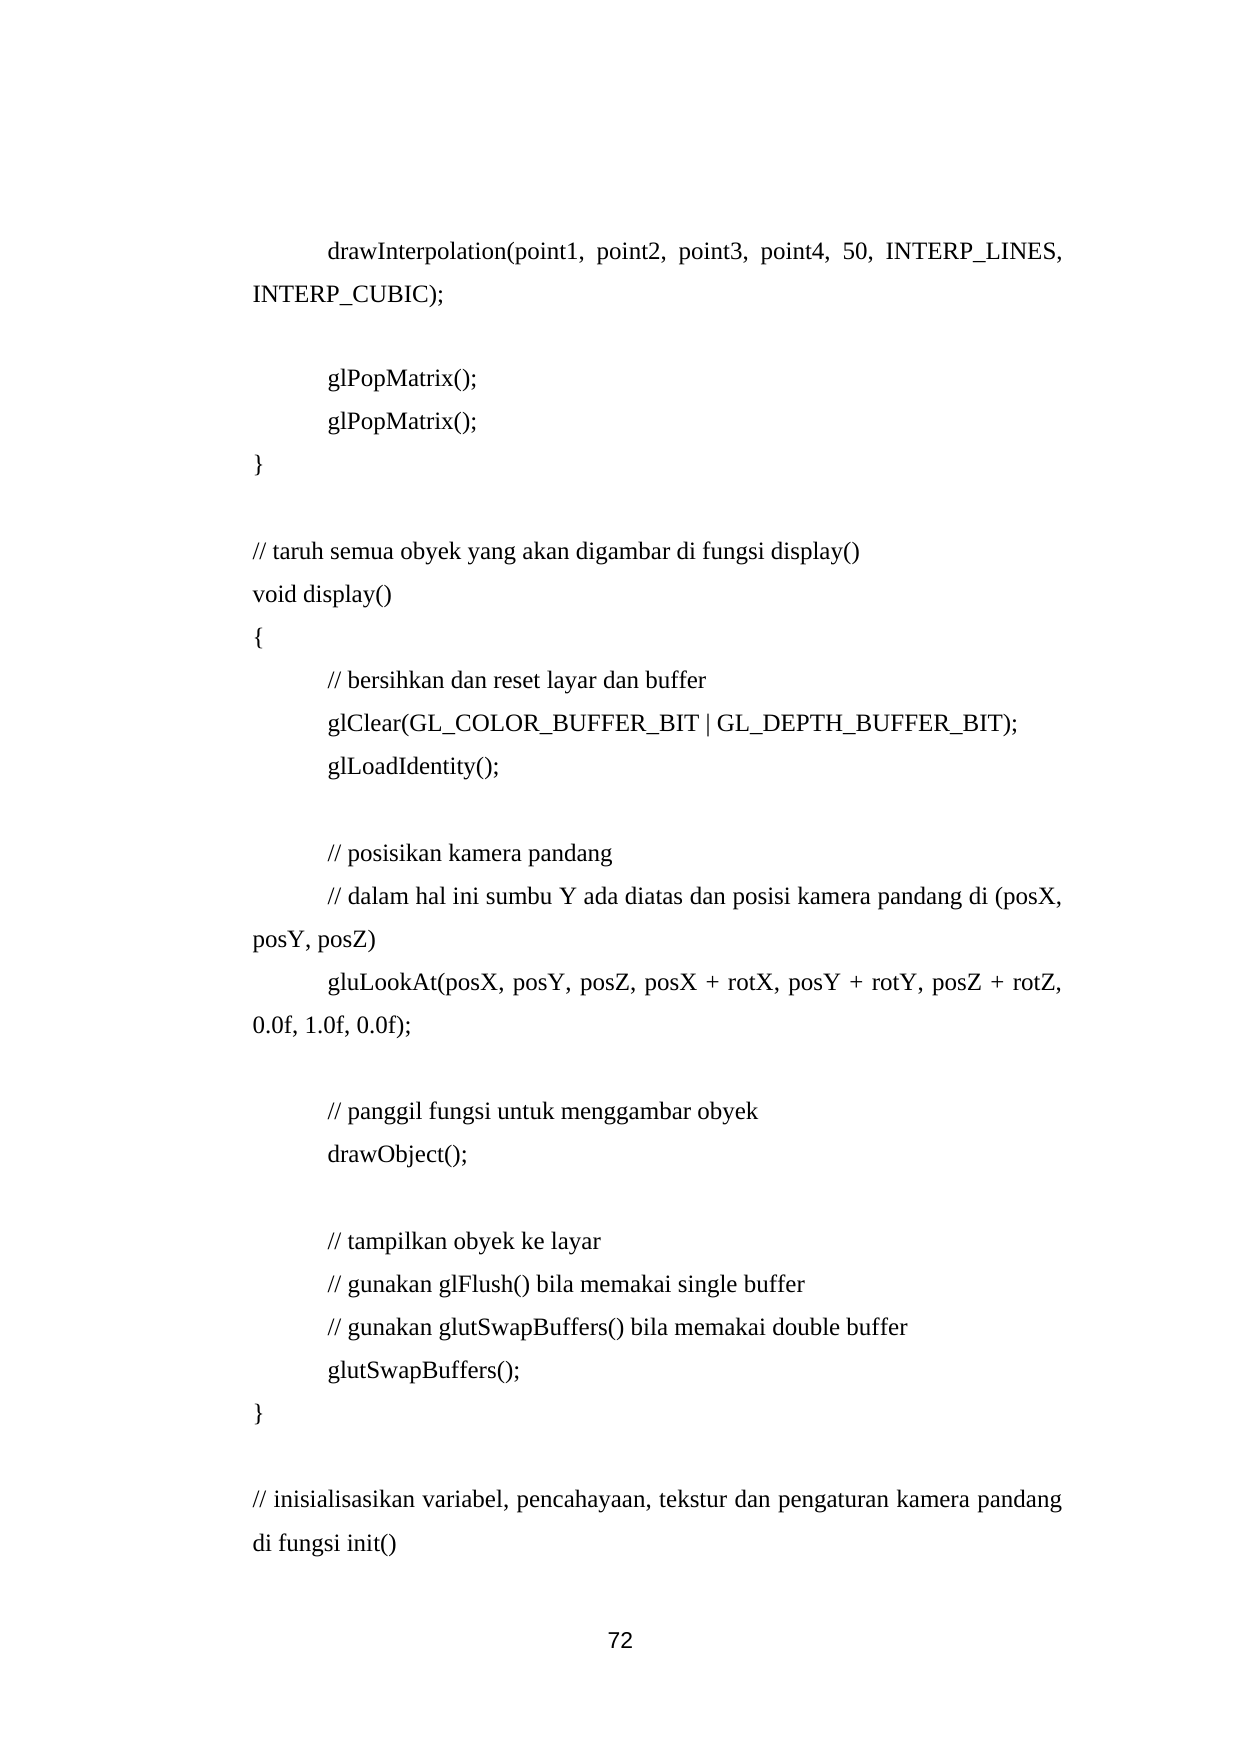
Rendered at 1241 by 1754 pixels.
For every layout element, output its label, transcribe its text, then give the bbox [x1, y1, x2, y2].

list } [252, 449, 1063, 478]
list // inisialisasikan variabel, pencahayaan, tekstur dan pengaturan kamera pandang di fungsi init() [252, 1484, 1063, 1556]
list glutSwapBuffers(); [252, 1355, 1063, 1384]
list glPopMatrix(); [252, 406, 1063, 435]
list glPopMatrix(); [252, 363, 1063, 392]
list } [252, 1398, 1063, 1427]
list // taruh semua obyek yang akan digambar di fungsi display() [252, 536, 1063, 564]
list { [252, 622, 1063, 651]
list // bersihkan dan reset layar dan buffer [252, 665, 1063, 694]
list void display() [252, 579, 1063, 608]
list // posisikan kamera pandang [252, 838, 1063, 866]
list glLoadIdentity(); [252, 751, 1063, 780]
list glClear(GL_COLOR_BUFFER_BIT | GL_DEPTH_BUFFER_BIT); [252, 708, 1063, 737]
list // panggil fungsi untuk menggambar obyek [252, 1096, 1063, 1125]
list drawObject(); [252, 1139, 1063, 1168]
list gluLookAt(posX, posY, posZ, posX + rotX, posY + rotY, posZ + rotZ, 0.0f, 1.0f, 0.0f); [252, 967, 1063, 1039]
list drawInterpolation(point1, point2, point3, point4, 50, INTERP_LINES, INTERP_CUBIC); [252, 236, 1063, 308]
list // tampilkan obyek ke layar [252, 1226, 1063, 1254]
list // gunakan glutSwapBuffers() bila memakai double buffer [252, 1312, 1063, 1341]
list // gunakan glFlush() bila memakai single buffer [252, 1269, 1063, 1298]
list // dalam hal ini sumbu Y ada diatas dan posisi kamera pandang di (posX, posY, posZ) [252, 881, 1063, 953]
